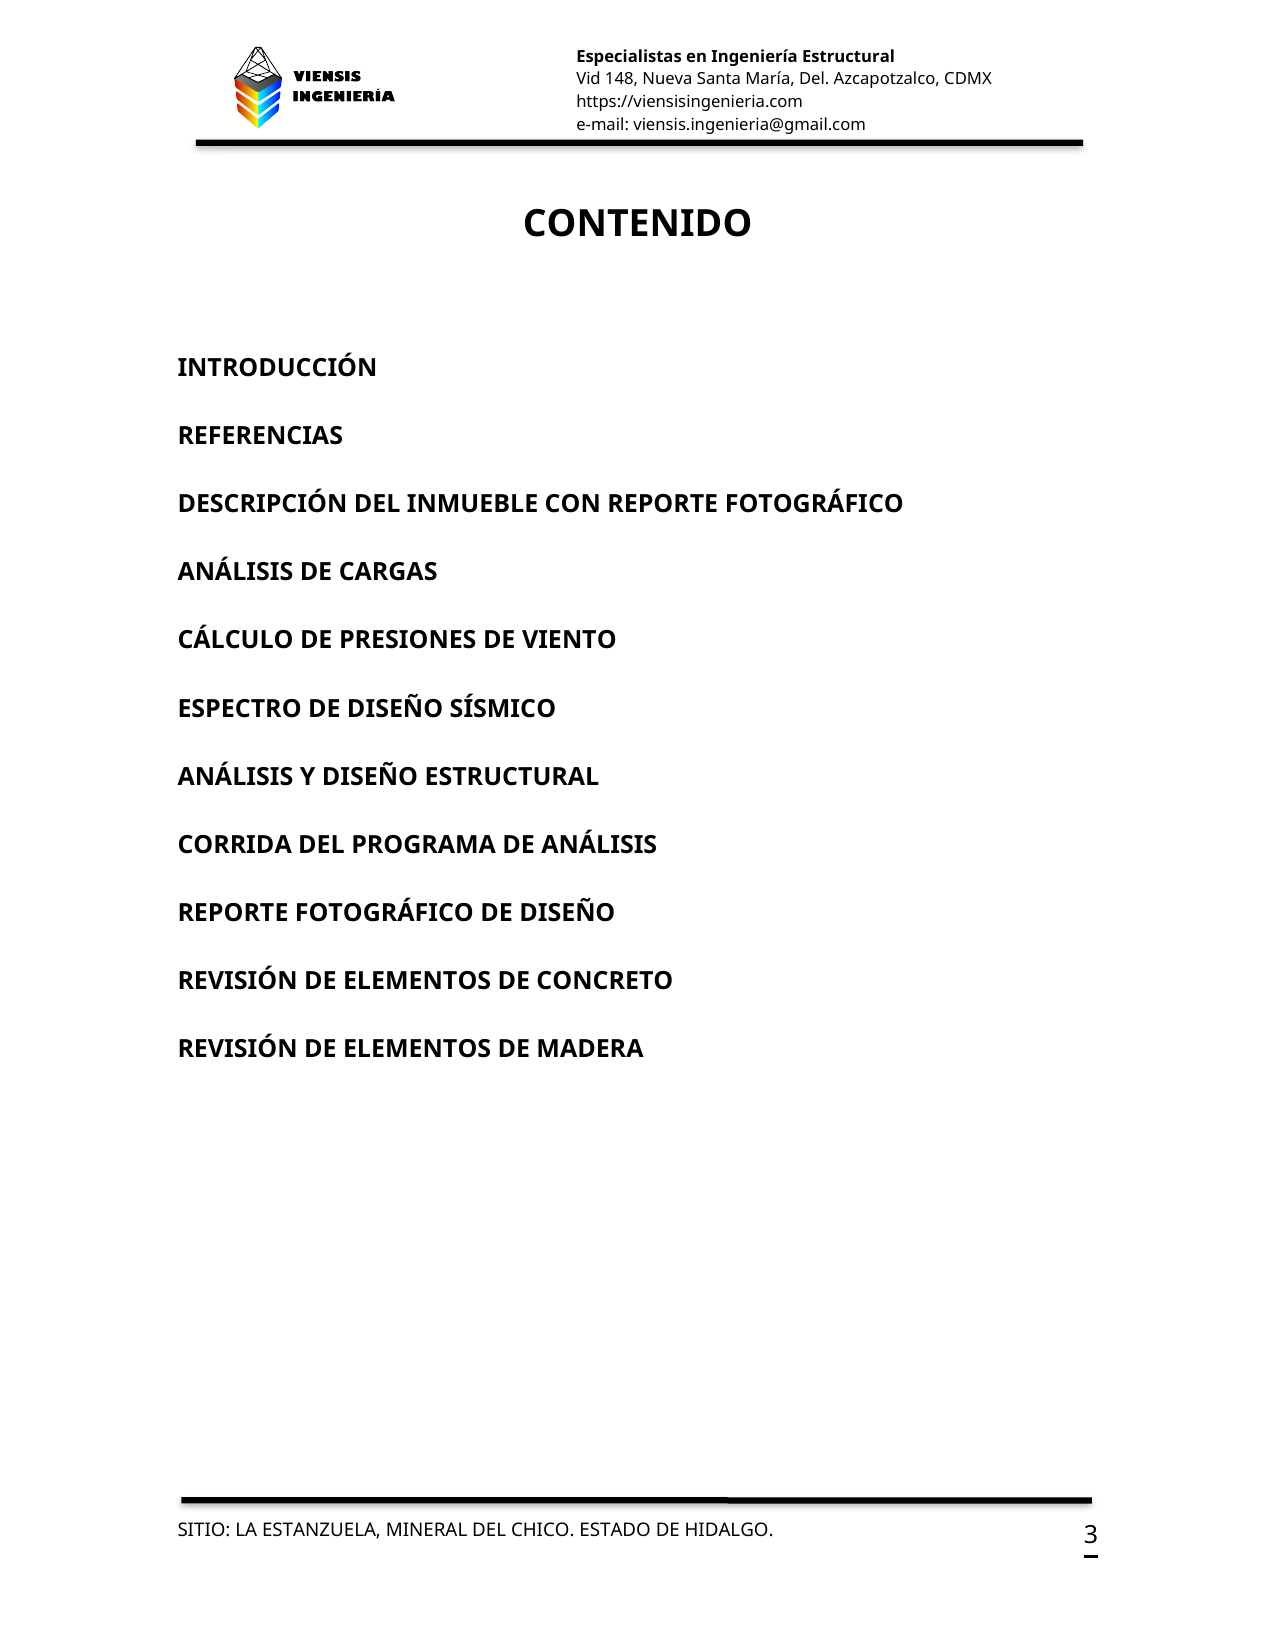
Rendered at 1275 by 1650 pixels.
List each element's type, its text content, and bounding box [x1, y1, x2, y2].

text REFERENCIAS [177, 418, 1098, 452]
text REVISIÓN DE ELEMENTOS DE CONCRETO [177, 963, 1098, 997]
text REVISIÓN DE ELEMENTOS DE MADERA [177, 1031, 1098, 1065]
text CORRIDA DEL PROGRAMA DE ANÁLISIS [177, 827, 1098, 861]
text CONTENIDO [177, 196, 1098, 247]
text DESCRIPCIÓN DEL INMUEBLE CON REPORTE FOTOGRÁFICO [177, 486, 1098, 520]
picture [224, 38, 401, 131]
text ESPECTRO DE DISEÑO SÍSMICO [177, 690, 1098, 724]
text REPORTE FOTOGRÁFICO DE DISEÑO [177, 895, 1098, 929]
text ANÁLISIS Y DISEÑO ESTRUCTURAL [177, 758, 1098, 792]
text INTRODUCCIÓN [177, 350, 1098, 384]
text ANÁLISIS DE CARGAS [177, 554, 1098, 588]
text CÁLCULO DE PRESIONES DE VIENTO [177, 622, 1098, 656]
